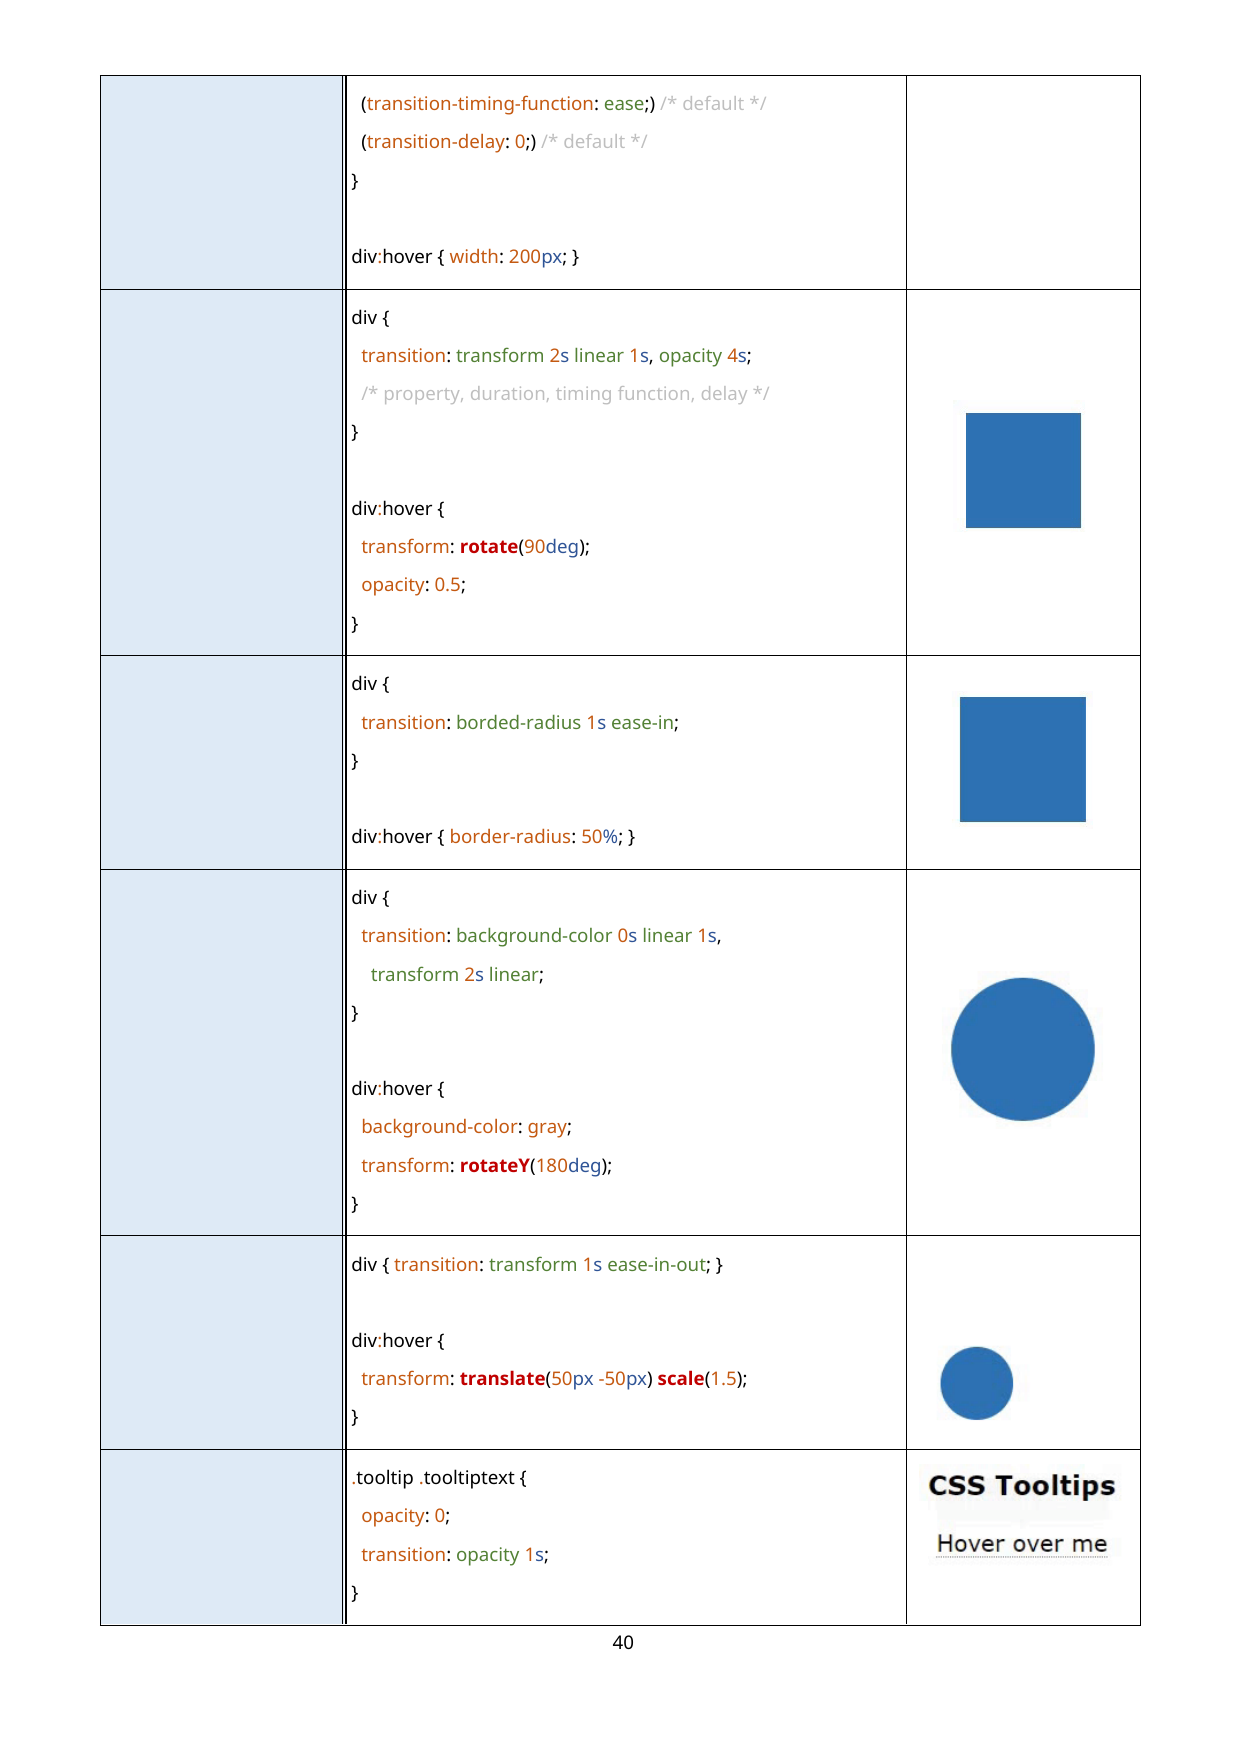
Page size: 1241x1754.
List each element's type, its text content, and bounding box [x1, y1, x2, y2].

picture [919, 1464, 1126, 1568]
table_cell [101, 290, 342, 655]
table_cell [907, 870, 1140, 1235]
table_cell [101, 870, 342, 1235]
picture [951, 691, 1093, 829]
picture [941, 971, 1104, 1129]
table_cell [101, 1236, 342, 1449]
table_header [101, 76, 342, 289]
table_header [907, 76, 1140, 289]
table_cell [907, 290, 1140, 655]
picture [936, 1253, 1109, 1427]
table_cell div { transition: background-color 0s linear 1s, transform 2s linear; } div:hover { background-color: gray; transform: rotateY(180deg); } [347, 870, 906, 1235]
picture [938, 386, 1107, 554]
table_cell div { transition: transform 2s linear 1s, opacity 4s; /* property, duration, timing function, delay */ } div:hover { transform: rotate(90deg); opacity: 0.5; } [347, 290, 906, 655]
table_cell [101, 656, 342, 869]
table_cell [347, 1450, 906, 1624]
table_cell [101, 1450, 342, 1624]
table_cell div { transition: borded-radius 1s ease-in; } div:hover { border-radius: 50%; } [347, 656, 906, 869]
table_cell [907, 1236, 1140, 1449]
table_cell [907, 1450, 1140, 1624]
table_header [347, 76, 906, 289]
table_cell div { transition: transform 1s ease-in-out; } div:hover { transform: translate(50px -50px) scale(1.5); } [347, 1236, 906, 1449]
table_cell [907, 656, 1140, 869]
